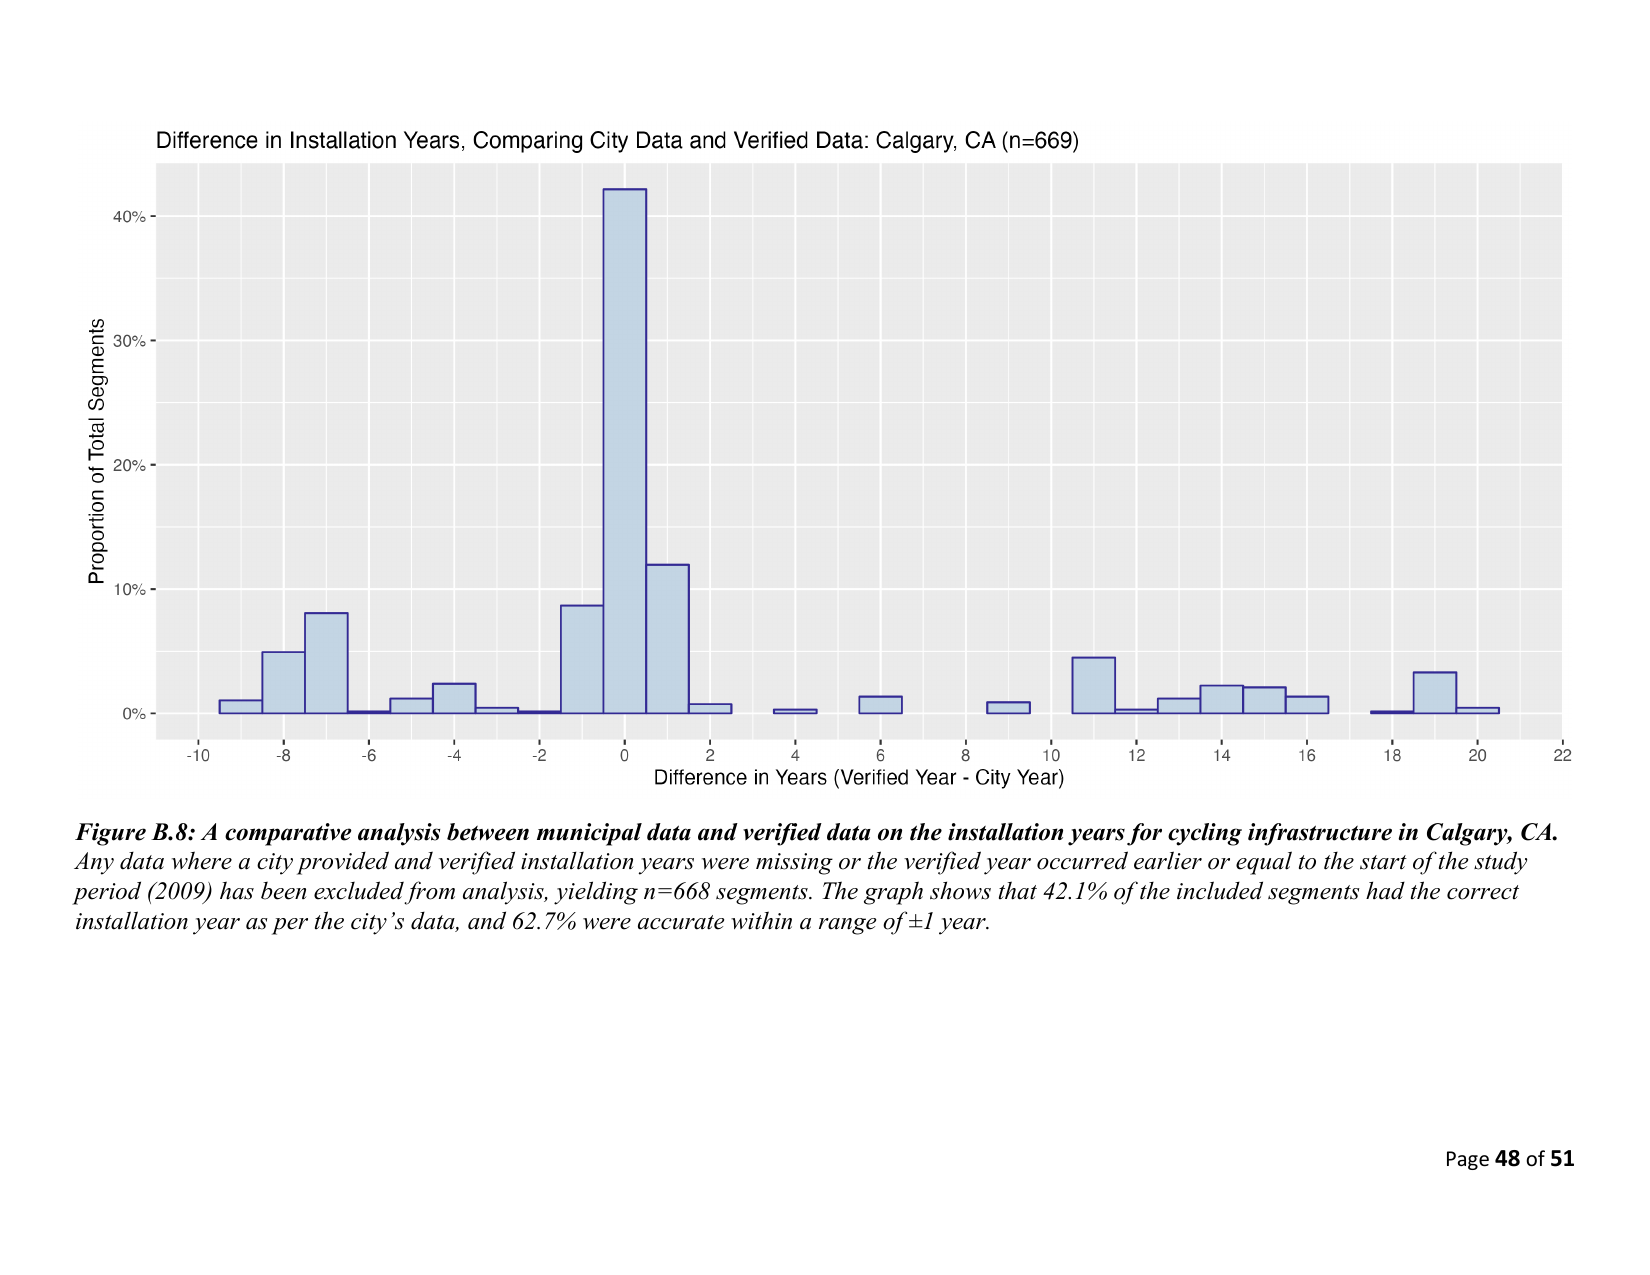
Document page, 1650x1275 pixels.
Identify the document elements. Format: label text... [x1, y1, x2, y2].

text Figure B.8: A comparative analysis between municipal data and verified data on the installation years for cycling infrastructure in Calgary, CA. Any data where a city provided and verified installation years were missing or the verified year occurred earlier or equal to the start of the study period (2009) has been excluded from analysis, yielding n=668 segments. The graph shows that 42.1% of the included segments had the correct installation year as per the city’s data, and 62.7% were accurate within a range of ±1 year. [75, 818, 1575, 935]
picture [78, 121, 1573, 799]
